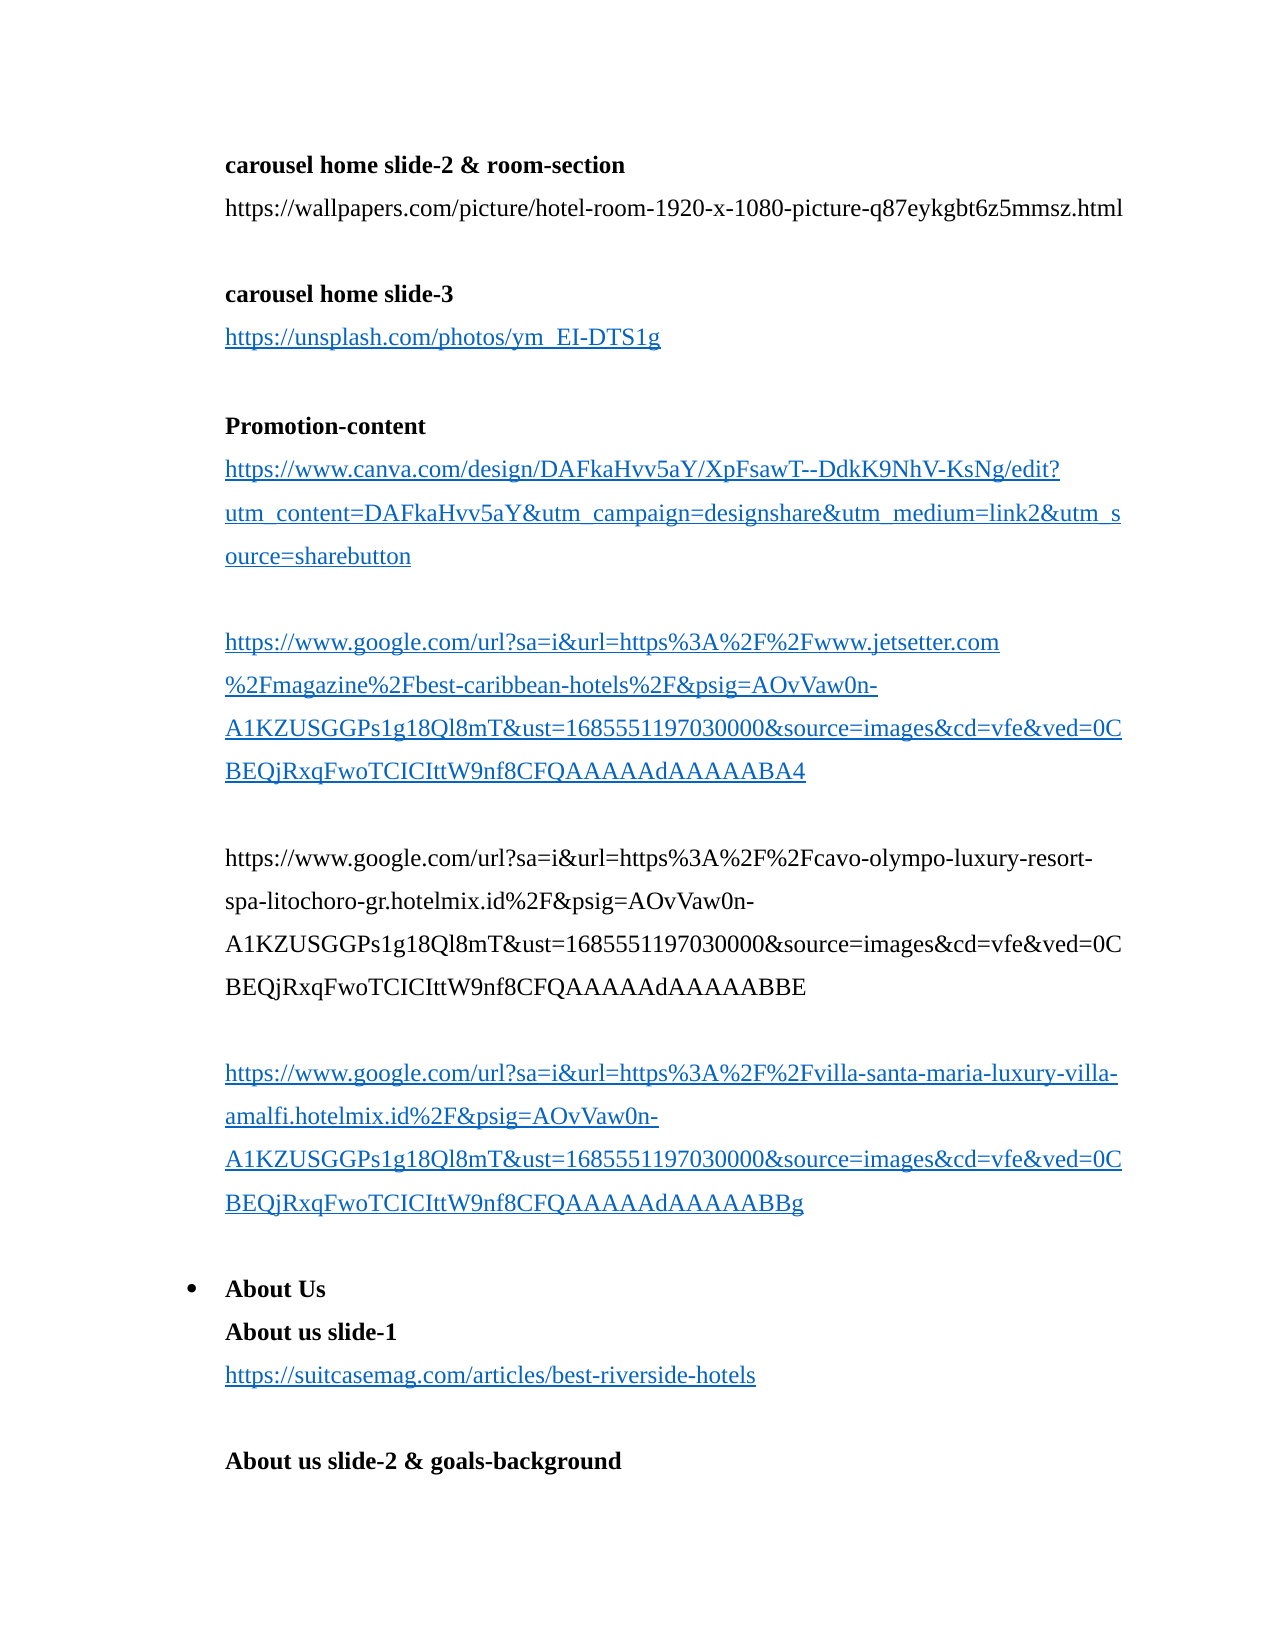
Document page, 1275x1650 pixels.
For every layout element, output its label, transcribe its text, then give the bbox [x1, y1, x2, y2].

list About us slide-1 [225, 1317, 1125, 1346]
list https://www.google.com/url?sa=i&url=https%3A%2F%2Fcavo-olympo-luxury-resort-spa-litochoro-gr.hotelmix.id%2F&psig=AOvVaw0n-A1KZUSGGPs1g18Ql8mT&ust=1685551197030000&source=images&cd=vfe&ved=0CBEQjRxqFwoTCICIttW9nf8CFQAAAAAdAAAAABBE [225, 843, 1125, 1001]
list https://www.canva.com/design/DAFkaHvv5aY/XpFsawT--DdkK9NhV-KsNg/edit?utm_content=DAFkaHvv5aY&utm_campaign=designshare&utm_medium=link2&utm_source=sharebutton [225, 454, 1125, 569]
list Promotion-content [225, 411, 1125, 440]
list https://unsplash.com/photos/ym_EI-DTS1g [225, 322, 1125, 351]
list About us slide-2 & goals-background [225, 1446, 1125, 1475]
list https://wallpapers.com/picture/hotel-room-1920-x-1080-picture-q87eykgbt6z5mmsz.html [225, 193, 1125, 222]
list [225, 1360, 1125, 1389]
list carousel home slide-3 [225, 279, 1125, 308]
list About Us [187, 1274, 1125, 1303]
list https://www.google.com/url?sa=i&url=https%3A%2F%2Fwww.jetsetter.com%2Fmagazine%2Fbest-caribbean-hotels%2F&psig=AOvVaw0n-A1KZUSGGPs1g18Ql8mT&ust=1685551197030000&source=images&cd=vfe&ved=0CBEQjRxqFwoTCICIttW9nf8CFQAAAAAdAAAAABA4 [225, 627, 1125, 785]
list https://www.google.com/url?sa=i&url=https%3A%2F%2Fvilla-santa-maria-luxury-villa-amalfi.hotelmix.id%2F&psig=AOvVaw0n-A1KZUSGGPs1g18Ql8mT&ust=1685551197030000&source=images&cd=vfe&ved=0CBEQjRxqFwoTCICIttW9nf8CFQAAAAAdAAAAABBg [225, 1058, 1125, 1216]
list carousel home slide-2 & room-section [225, 150, 1125, 179]
